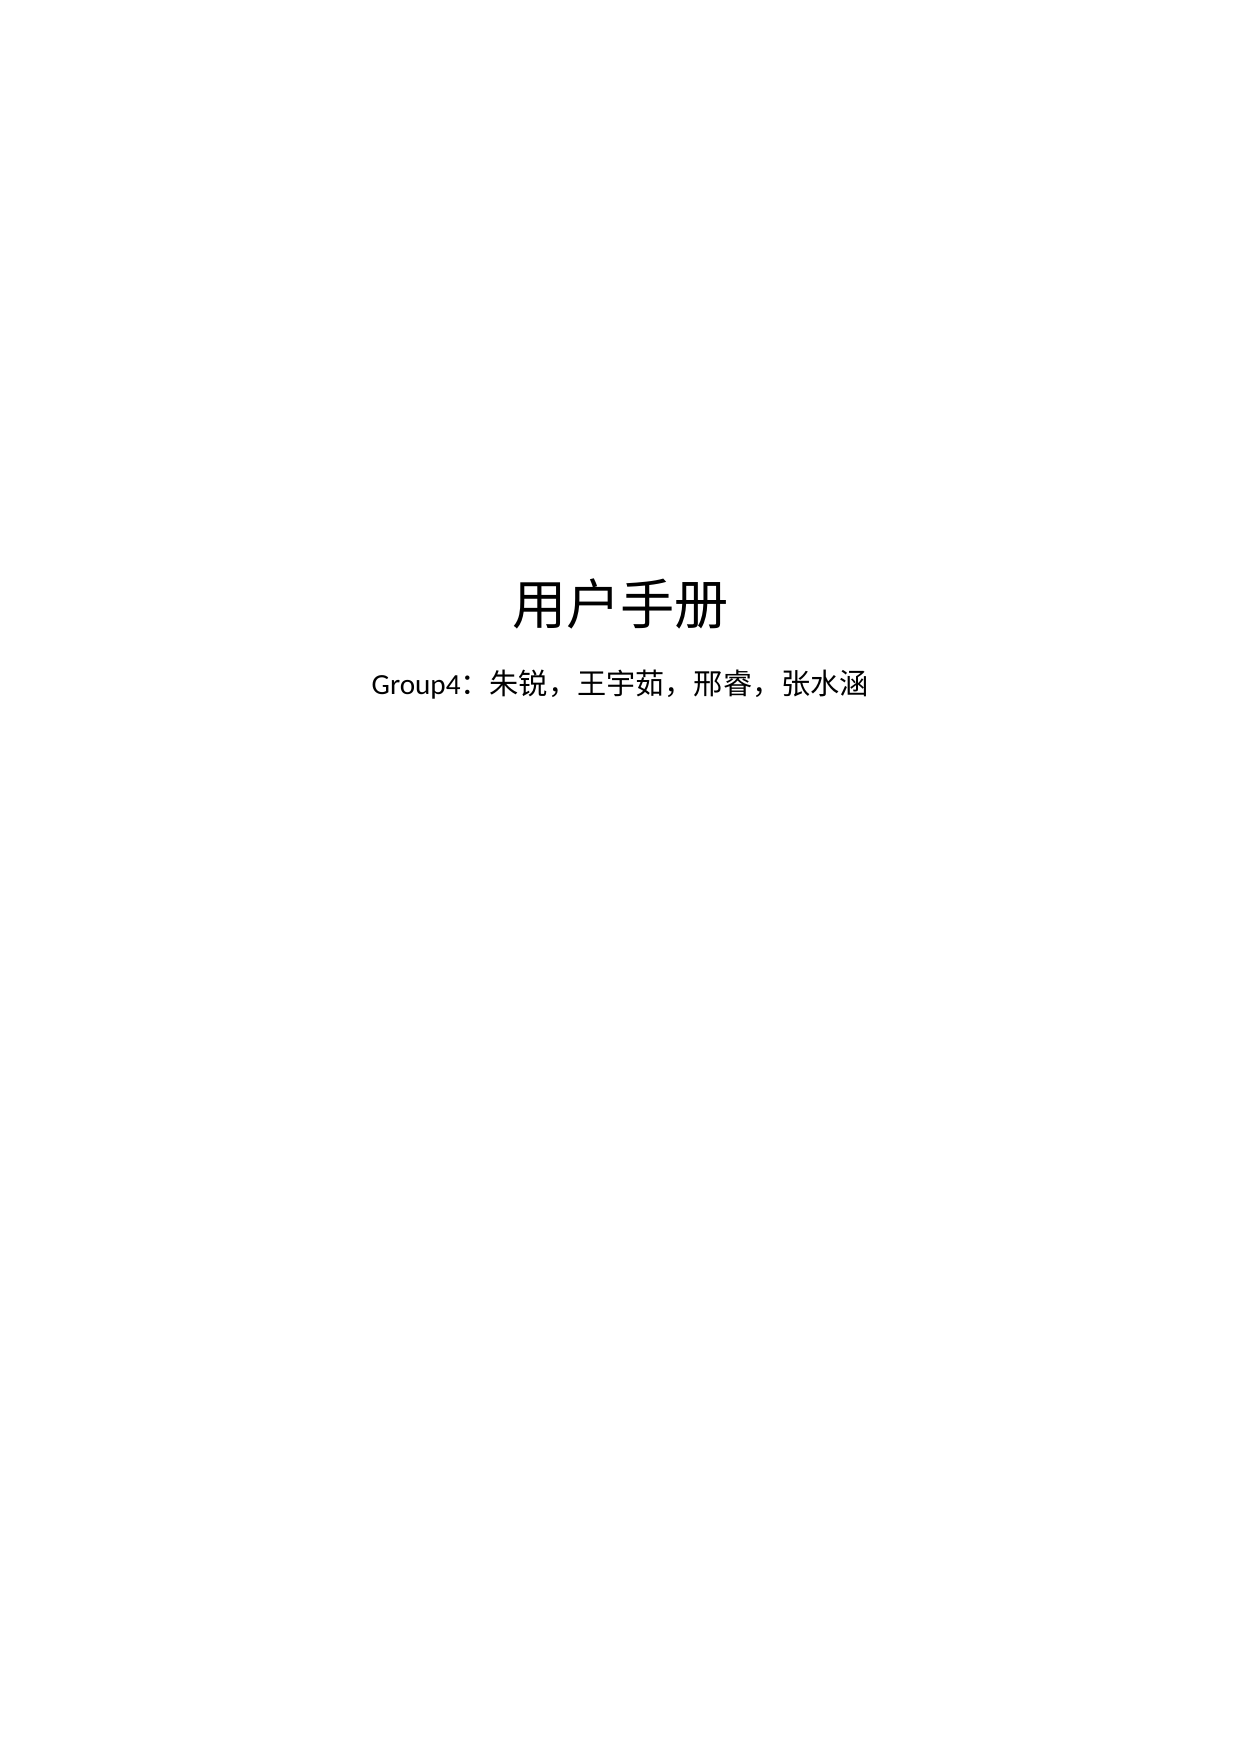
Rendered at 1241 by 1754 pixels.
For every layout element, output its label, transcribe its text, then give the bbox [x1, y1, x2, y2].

text Group4：朱锐，王宇茹，邢睿，张水涵 [187, 649, 1053, 714]
text 用户手册 [187, 552, 1053, 649]
